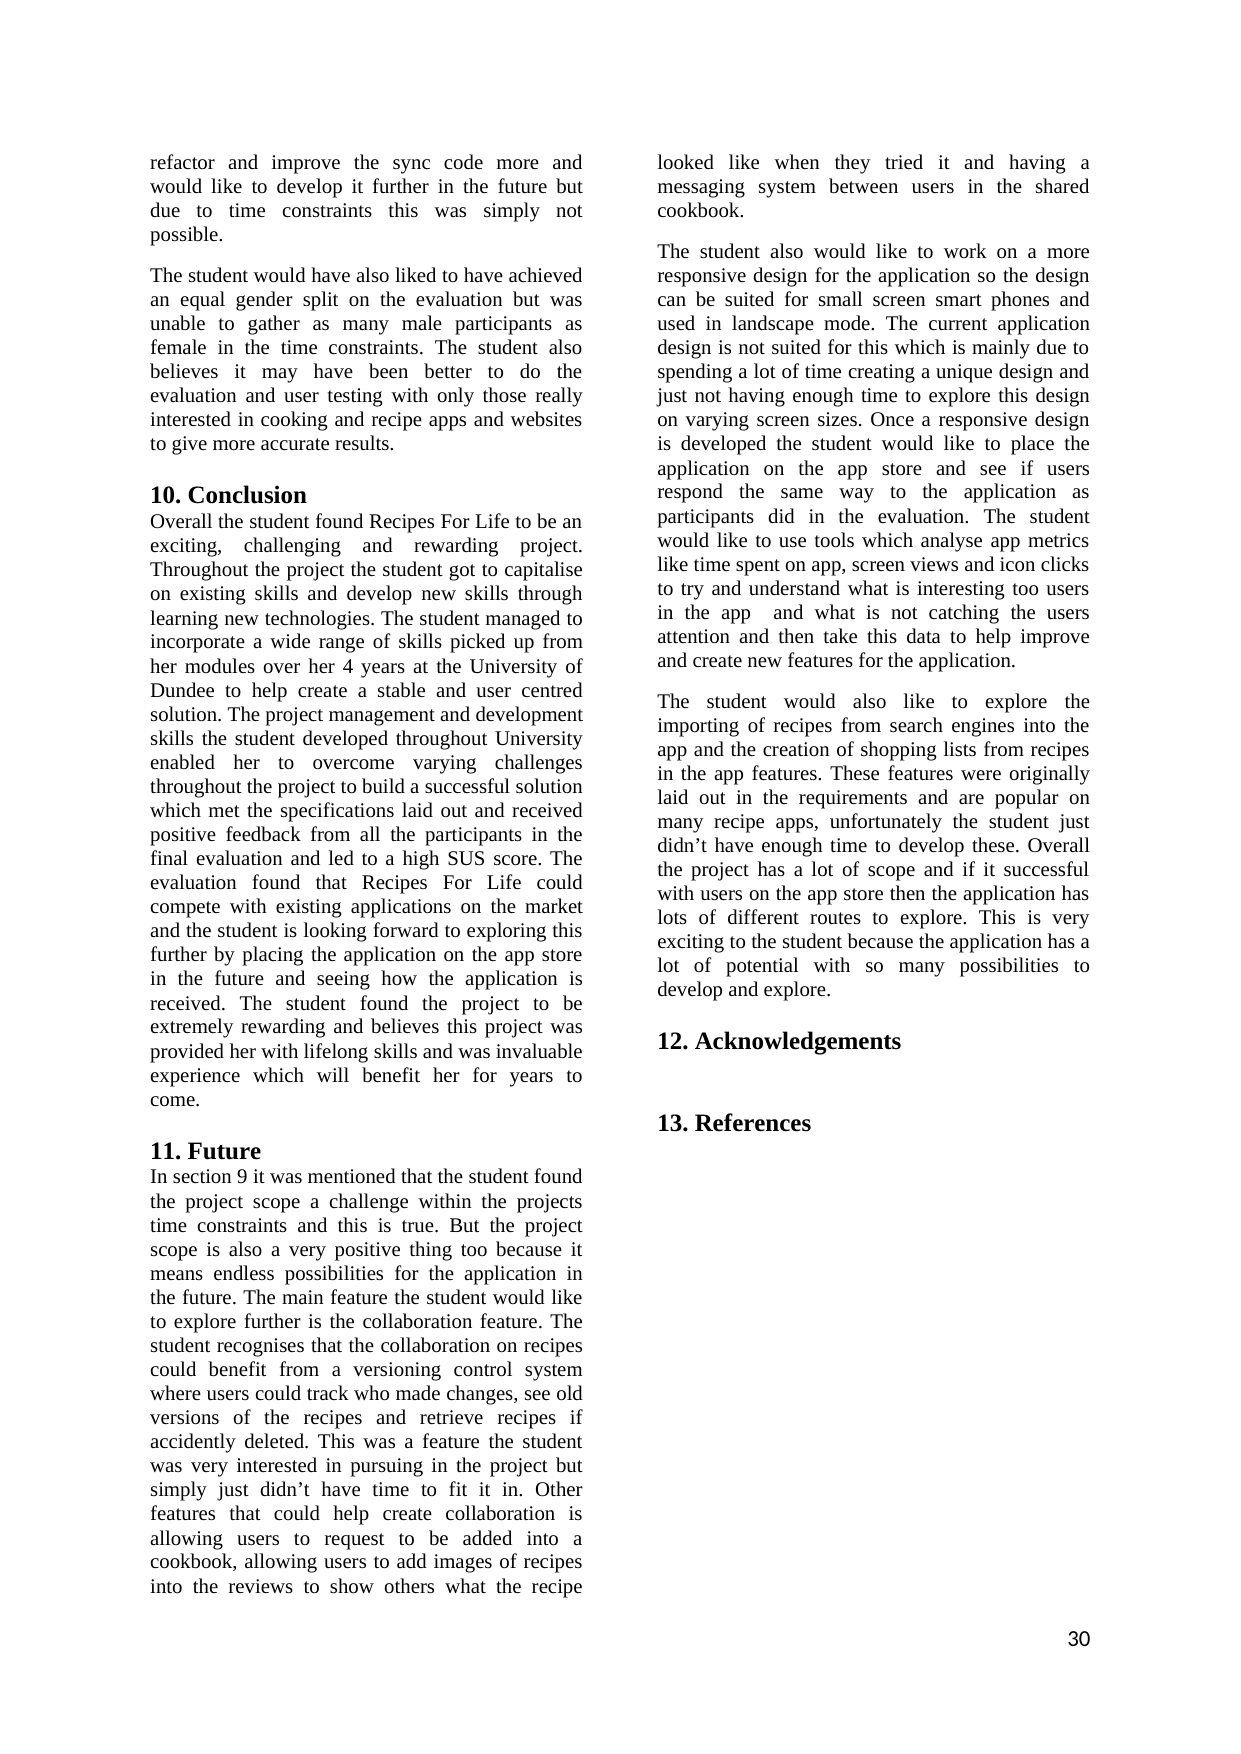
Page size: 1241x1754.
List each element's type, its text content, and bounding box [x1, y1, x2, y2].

text Overall the student found Recipes For Life to be an exciting, challenging and rewarding project. Throughout the project the student got to capitalise on existing skills and develop new skills through learning new technologies. The student managed to incorporate a wide range of skills picked up from her modules over her 4 years at the University of Dundee to help create a stable and user centred solution. The project management and development skills the student developed throughout University enabled her to overcome varying challenges throughout the project to build a successful solution which met the specifications laid out and received positive feedback from all the participants in the final evaluation and led to a high SUS score. The evaluation found that Recipes For Life could compete with existing applications on the market and the student is looking forward to exploring this further by placing the application on the app store in the future and seeing how the application is received. The student found the project to be extremely rewarding and believes this project was provided her with lifelong skills and was invaluable experience which will benefit her for years to come. [150, 509, 583, 1111]
text The student also would like to work on a more responsive design for the application so the design can be suited for small screen smart phones and used in landscape mode. The current application design is not suited for this which is mainly due to spending a lot of time creating a unique design and just not having enough time to explore this design on varying screen sizes. Once a responsive design is developed the student would like to place the application on the app store and see if users respond the same way to the application as participants did in the evaluation. The student would like to use tools which analyse app metrics like time spent on app, screen views and icon clicks to try and understand what is interesting too users in the app and what is not catching the users attention and then take this data to help improve and create new features for the application. [657, 239, 1090, 672]
subtitle 10. Conclusion [150, 480, 583, 509]
subtitle 12. Acknowledgements [657, 1026, 1090, 1055]
text The student would have also liked to have achieved an equal gender split on the evaluation but was unable to gather as many male participants as female in the time constraints. The student also believes it may have been better to do the evaluation and user testing with only those really interested in cooking and recipe apps and websites to give more accurate results. [150, 263, 583, 455]
text In section 9 it was mentioned that the student found the project scope a challenge within the projects time constraints and this is true. But the project scope is also a very positive thing too because it means endless possibilities for the application in the future. The main feature the student would like to explore further is the collaboration feature. The student recognises that the collaboration on recipes could benefit from a versioning control system where users could track who made changes, see old versions of the recipes and retrieve recipes if accidently deleted. This was a feature the student was very interested in pursuing in the project but simply just didn’t have time to fit it in. Other features that could help create collaboration is allowing users to request to be added into a cookbook, allowing users to add images of recipes into the reviews to show others what the recipe looked like when they tried it and having a messaging system between users in the shared cookbook. [150, 1164, 583, 1598]
text The student would also like to explore the importing of recipes from search engines into the app and the creation of shopping lists from recipes in the app features. These features were originally laid out in the requirements and are popular on many recipe apps, unfortunately the student just didn’t have enough time to develop these. Overall the project has a lot of scope and if it successful with users on the app store then the application has lots of different routes to explore. This is very exciting to the student because the application has a lot of potential with so many possibilities to develop and explore. [657, 689, 1090, 1001]
subtitle 13. References [657, 1108, 1090, 1137]
subtitle 11. Future [150, 1136, 583, 1164]
